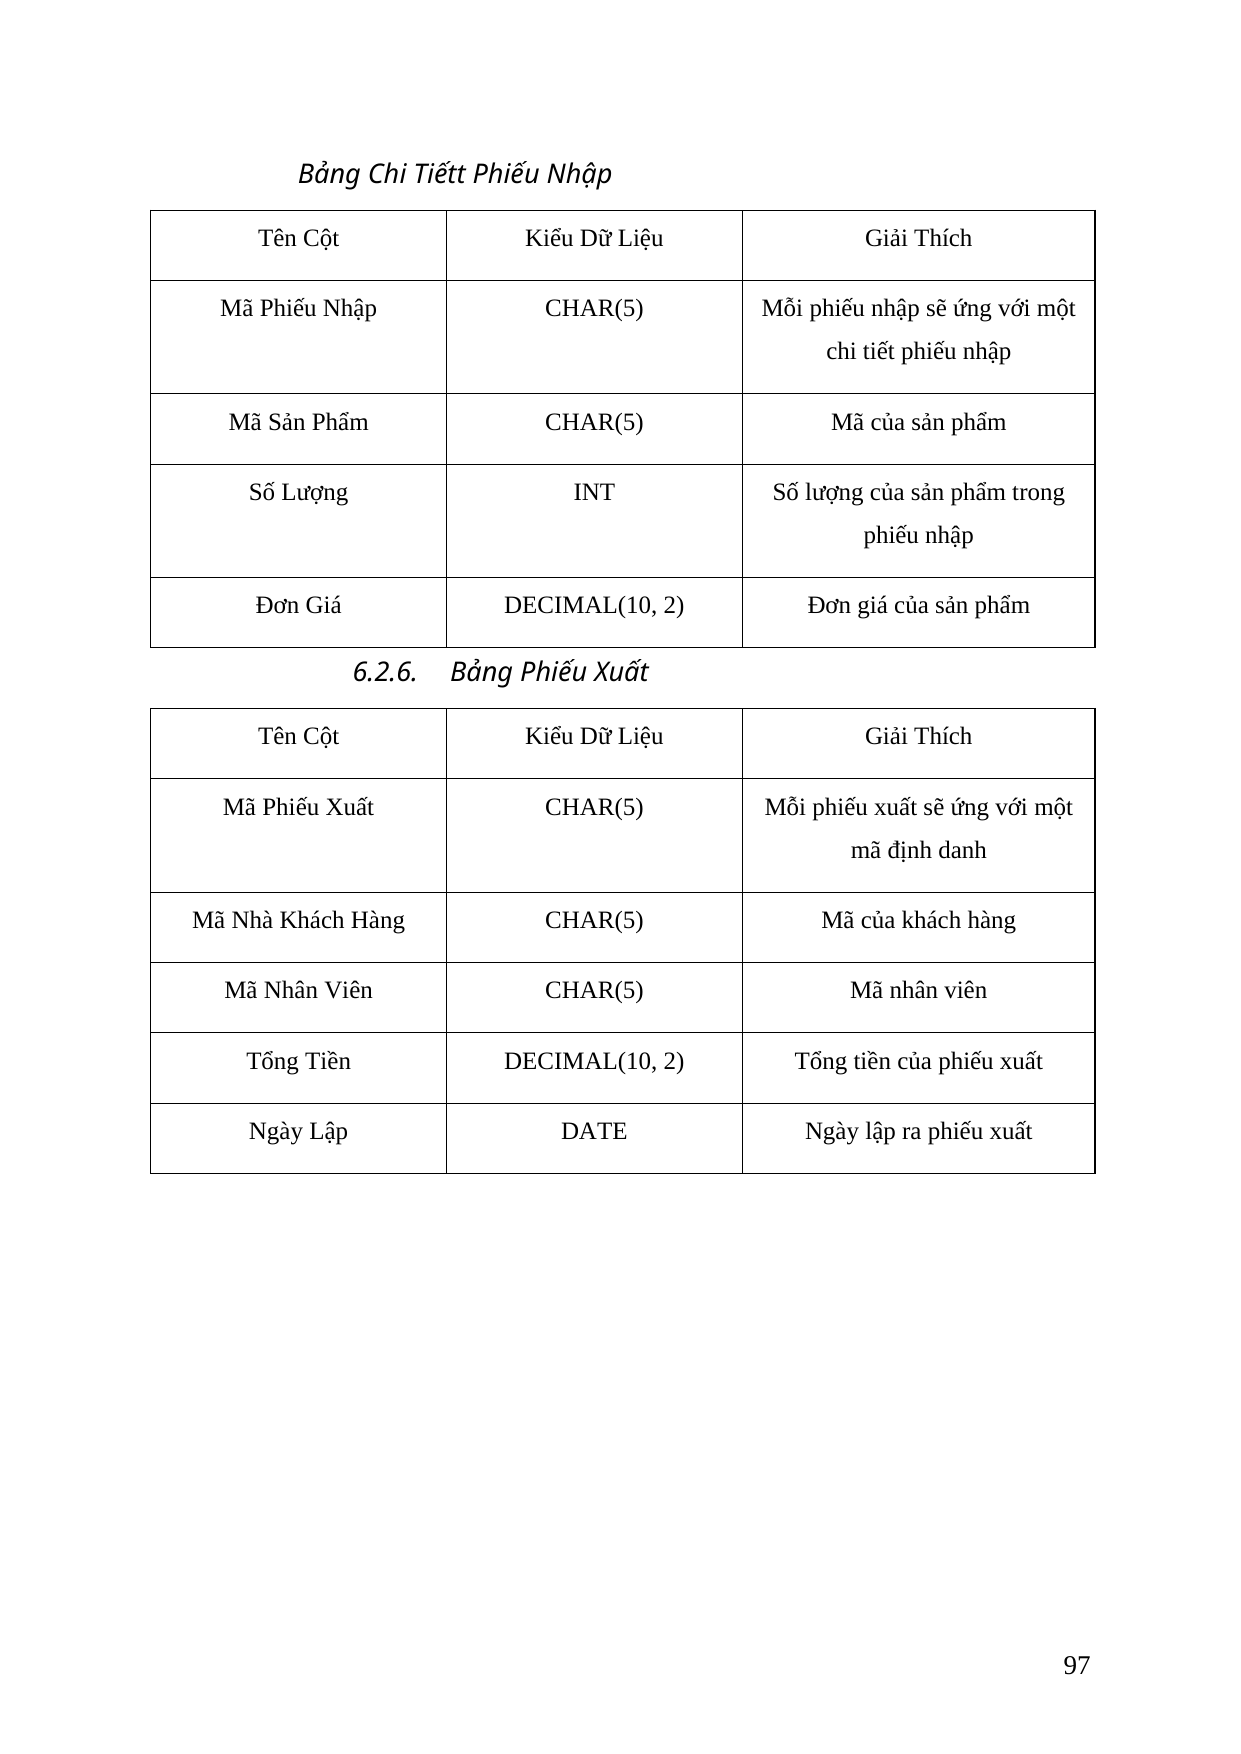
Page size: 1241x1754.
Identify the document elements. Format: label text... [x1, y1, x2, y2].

table_cell Mã Sản Phẩm [151, 394, 446, 463]
table_header Giải Thích [743, 709, 1094, 778]
table_cell DECIMAL(10, 2) [447, 578, 742, 647]
table_header Giải Thích [743, 211, 1094, 280]
table_cell CHAR(5) [447, 893, 742, 962]
table_cell INT [447, 465, 742, 577]
table_cell Mã của sản phẩm [743, 394, 1094, 463]
table_cell Số Lượng [151, 465, 446, 577]
table_header Kiểu Dữ Liệu [447, 211, 742, 280]
table_cell Đơn giá của sản phẩm [743, 578, 1094, 647]
table_cell Tổng Tiền [151, 1033, 446, 1102]
table_cell CHAR(5) [447, 779, 742, 892]
table_cell Ngày lập ra phiếu xuất [743, 1104, 1094, 1173]
table_cell Mỗi phiếu xuất sẽ ứng với một mã định danh [743, 779, 1094, 892]
table_cell Mã của khách hàng [743, 893, 1094, 962]
table_cell Mã Phiếu Xuất [151, 779, 446, 892]
table_cell Ngày Lập [151, 1104, 446, 1173]
table_cell Mã Phiếu Nhập [151, 281, 446, 393]
table_cell Tổng tiền của phiếu xuất [743, 1033, 1094, 1102]
list Bảng Chi Tiếtt Phiếu Nhập [298, 154, 1090, 191]
table_cell Số lượng của sản phẩm trong phiếu nhập [743, 465, 1094, 577]
table_cell CHAR(5) [447, 281, 742, 393]
table_header Tên Cột [151, 709, 446, 778]
table_cell DECIMAL(10, 2) [447, 1033, 742, 1102]
table_cell Mã Nhà Khách Hàng [151, 893, 446, 962]
table_cell CHAR(5) [447, 394, 742, 463]
table_cell CHAR(5) [447, 963, 742, 1032]
table_cell Mã Nhân Viên [151, 963, 446, 1032]
table_cell Đơn Giá [151, 578, 446, 647]
table_header Kiểu Dữ Liệu [447, 709, 742, 778]
table_cell Mỗi phiếu nhập sẽ ứng với một chi tiết phiếu nhập [743, 281, 1094, 393]
table_cell Mã nhân viên [743, 963, 1094, 1032]
text Bảng Phiếu Xuất [277, 652, 1090, 689]
table_header Tên Cột [151, 211, 446, 280]
table_cell DATE [447, 1104, 742, 1173]
